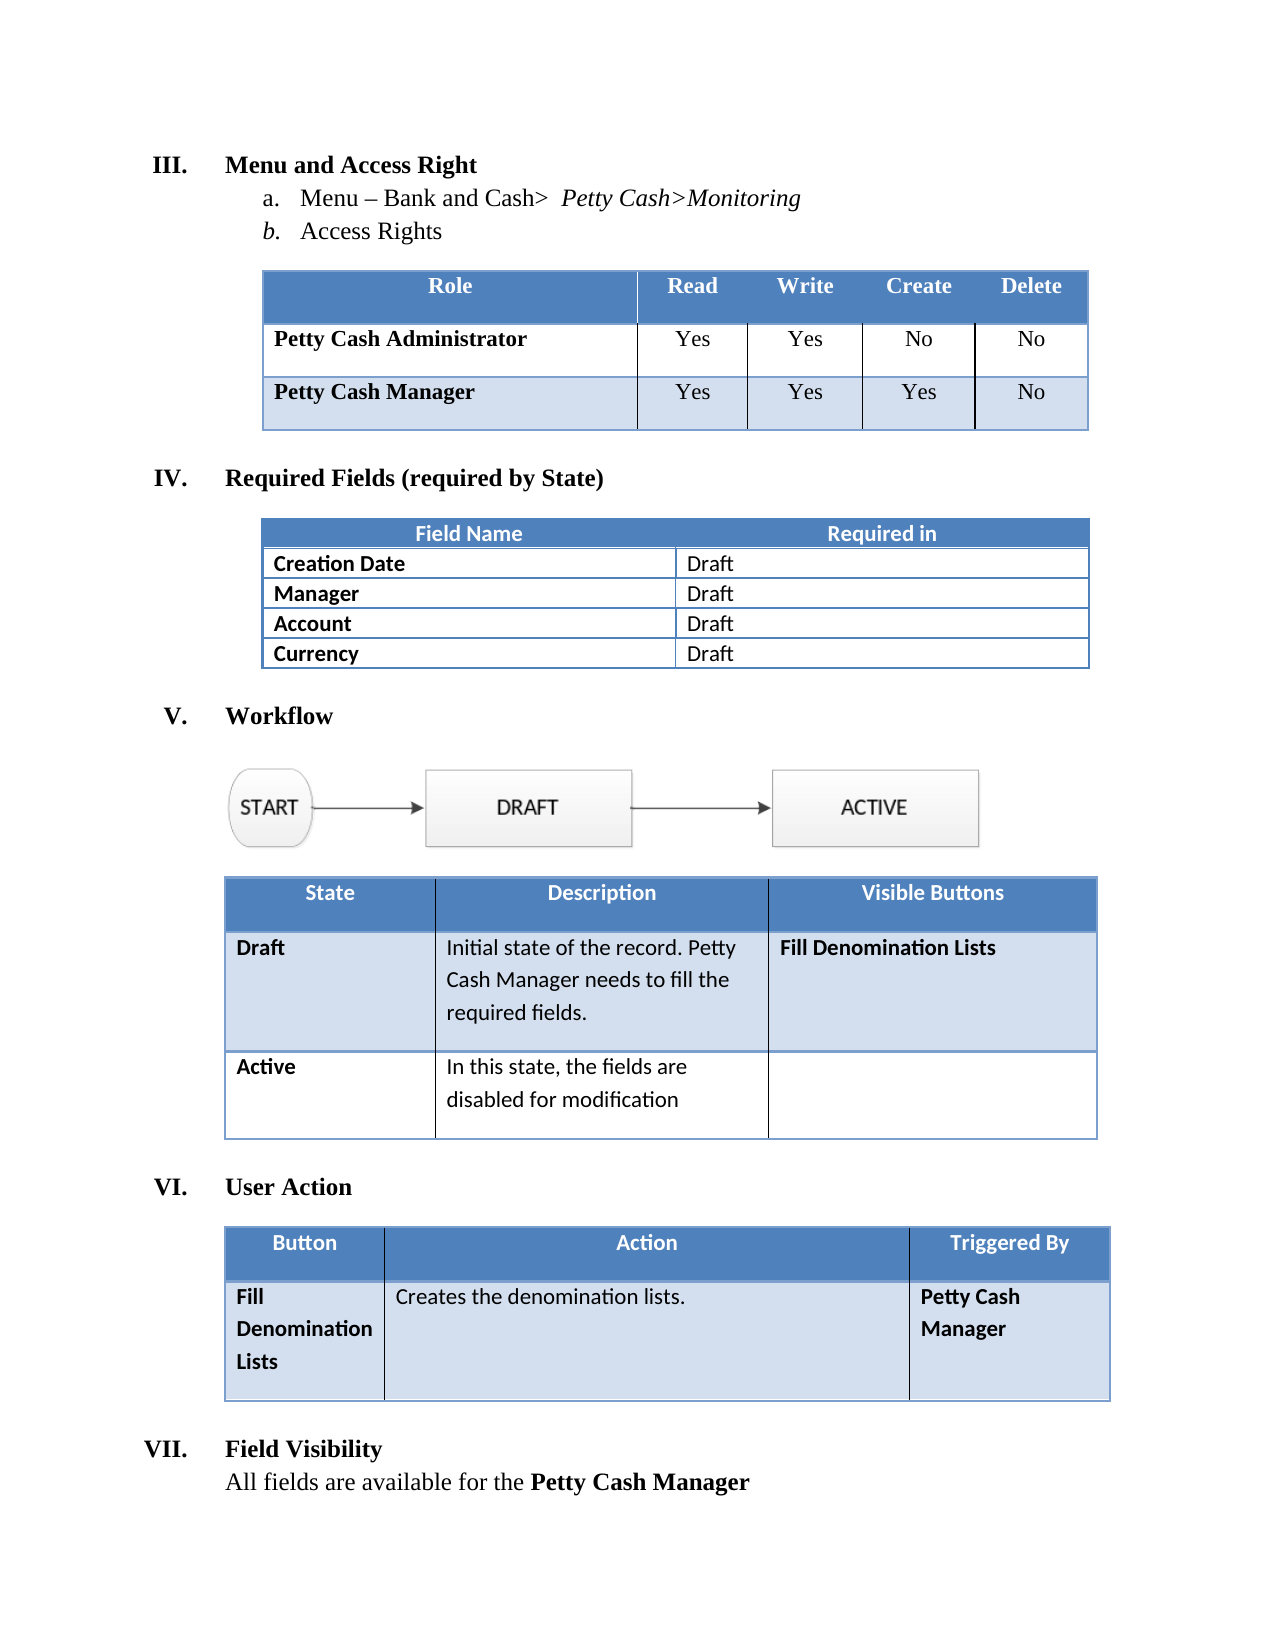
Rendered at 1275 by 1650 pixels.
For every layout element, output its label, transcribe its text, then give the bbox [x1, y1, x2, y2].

table_cell [769, 1053, 1096, 1137]
table_cell Creation Date [264, 549, 675, 577]
table_header Role [264, 272, 637, 323]
list Required Fields (required by State) [187, 463, 1125, 492]
list Menu – Bank and Cash> Petty Cash>Monitoring [262, 183, 1125, 212]
table_cell Fill Denomination Lists [226, 1283, 384, 1399]
table_header Action [385, 1228, 909, 1280]
table_header Visible Buttons [769, 879, 1096, 931]
table_cell Manager [264, 579, 675, 607]
table_cell Account [264, 609, 675, 637]
table_cell Draft [677, 549, 1088, 577]
table_cell Yes [638, 325, 747, 376]
table_cell Petty Cash Manager [264, 378, 637, 429]
table_header Description [436, 879, 768, 931]
table_header Write [748, 272, 863, 323]
table_cell Currency [264, 639, 675, 667]
table_cell Draft [676, 579, 1088, 607]
table_cell Yes [863, 378, 974, 429]
table_header Button [226, 1228, 384, 1280]
table_cell Draft [676, 639, 1088, 667]
table_header Create [863, 272, 975, 323]
table_cell Yes [748, 325, 862, 376]
list All fields are available for the Petty Cash Manager [225, 1467, 1125, 1496]
table_header Field Name [264, 520, 675, 547]
table_cell Yes [638, 378, 747, 429]
list Menu and Access Right [187, 150, 1125, 179]
table_header Read [638, 272, 748, 323]
table_cell No [976, 325, 1087, 376]
table_cell Active [226, 1053, 435, 1137]
list Workflow [187, 701, 1125, 730]
table_cell Draft [677, 609, 1088, 637]
table_cell No [976, 378, 1087, 429]
table_cell Yes [748, 378, 862, 429]
list User Action [187, 1172, 1125, 1200]
table_header Delete [975, 272, 1087, 323]
table_cell No [863, 325, 974, 376]
table_cell In this state, the fields are disabled for modification [436, 1053, 768, 1137]
table_cell Petty Cash Manager [910, 1283, 1109, 1399]
table_cell Initial state of the record. Petty Cash Manager needs to fill the required fields. [436, 933, 768, 1050]
table_cell Petty Cash Administrator [264, 325, 637, 376]
list Field Visibility [187, 1434, 1125, 1462]
table_header State [226, 879, 435, 931]
table_header Required in [676, 520, 1088, 547]
table_cell Draft [226, 933, 435, 1050]
list Access Rights [262, 216, 1125, 245]
table_cell Creates the denomination lists. [385, 1283, 909, 1399]
table_cell Fill Denomination Lists [769, 933, 1096, 1050]
table_header Triggered By [910, 1228, 1109, 1280]
